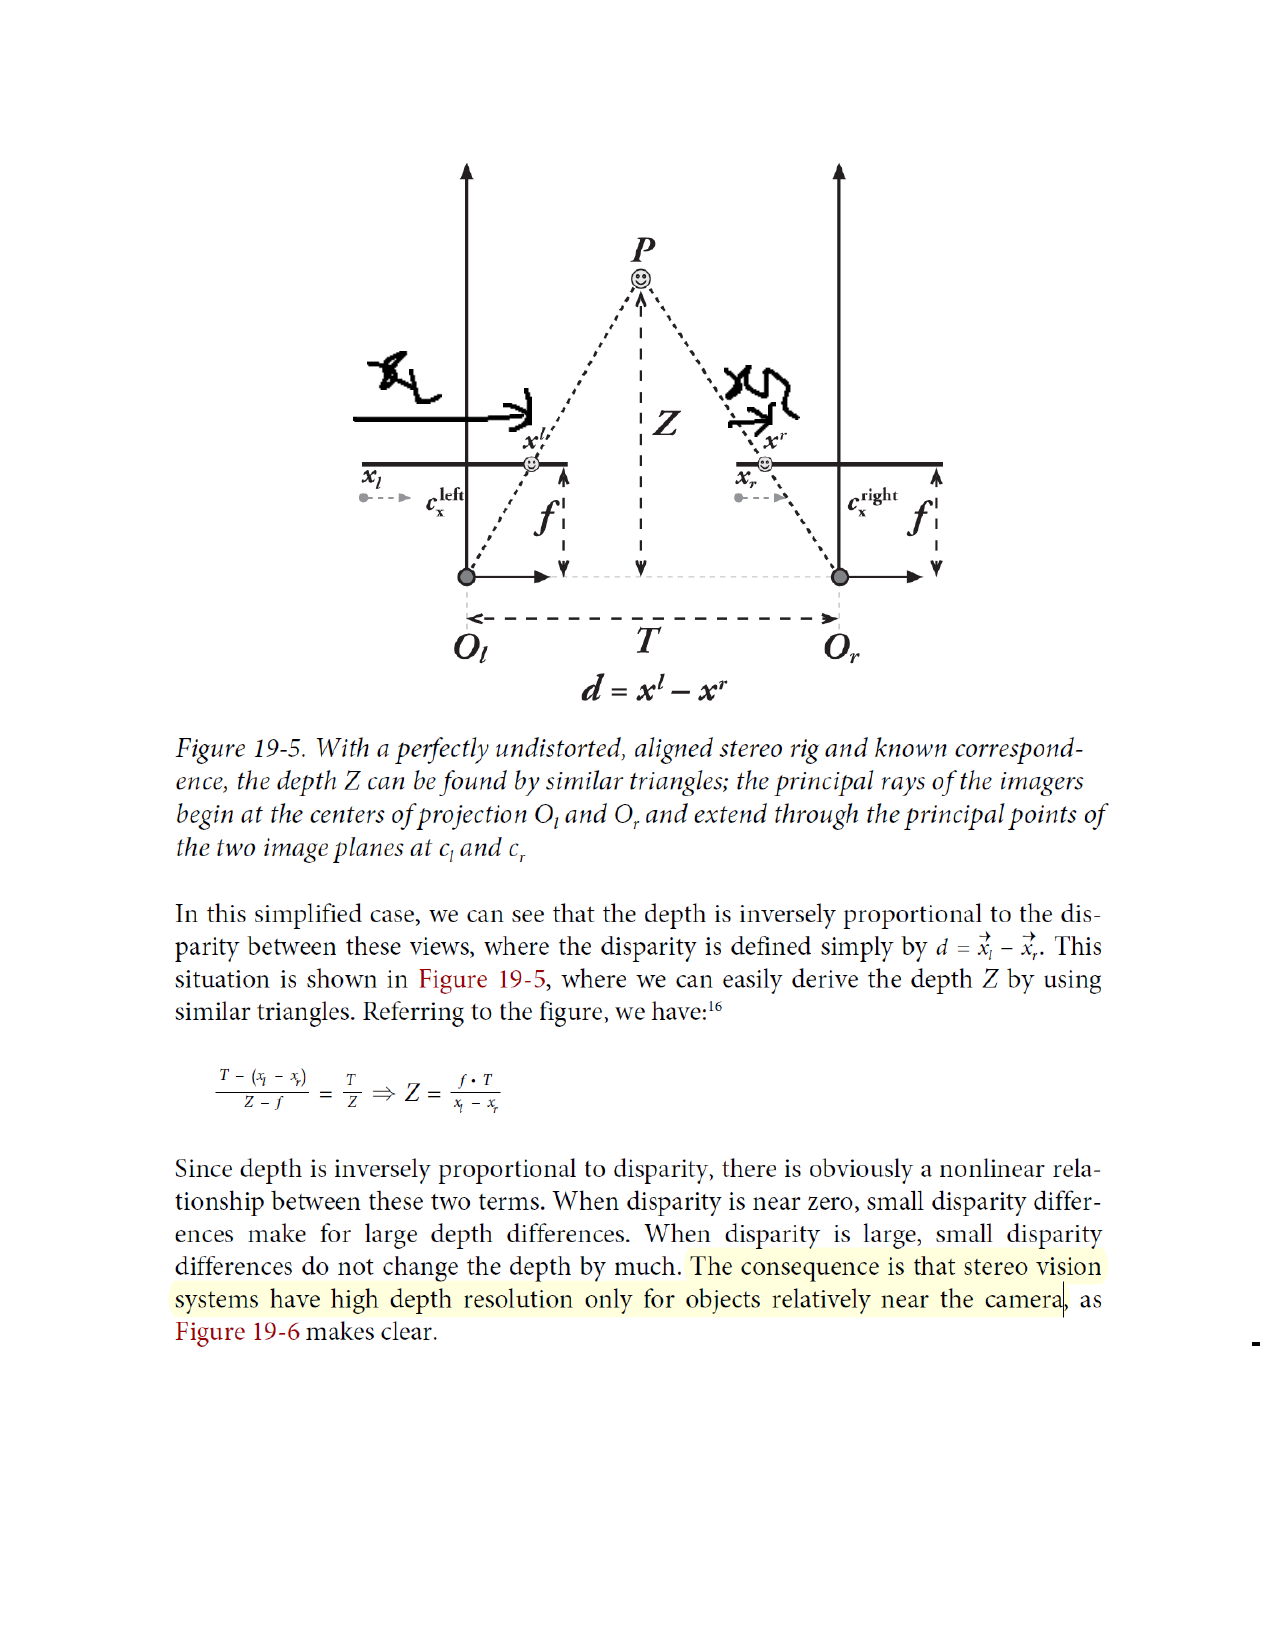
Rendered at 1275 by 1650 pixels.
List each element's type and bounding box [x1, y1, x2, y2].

picture [150, 150, 1125, 873]
picture [150, 891, 1125, 1363]
